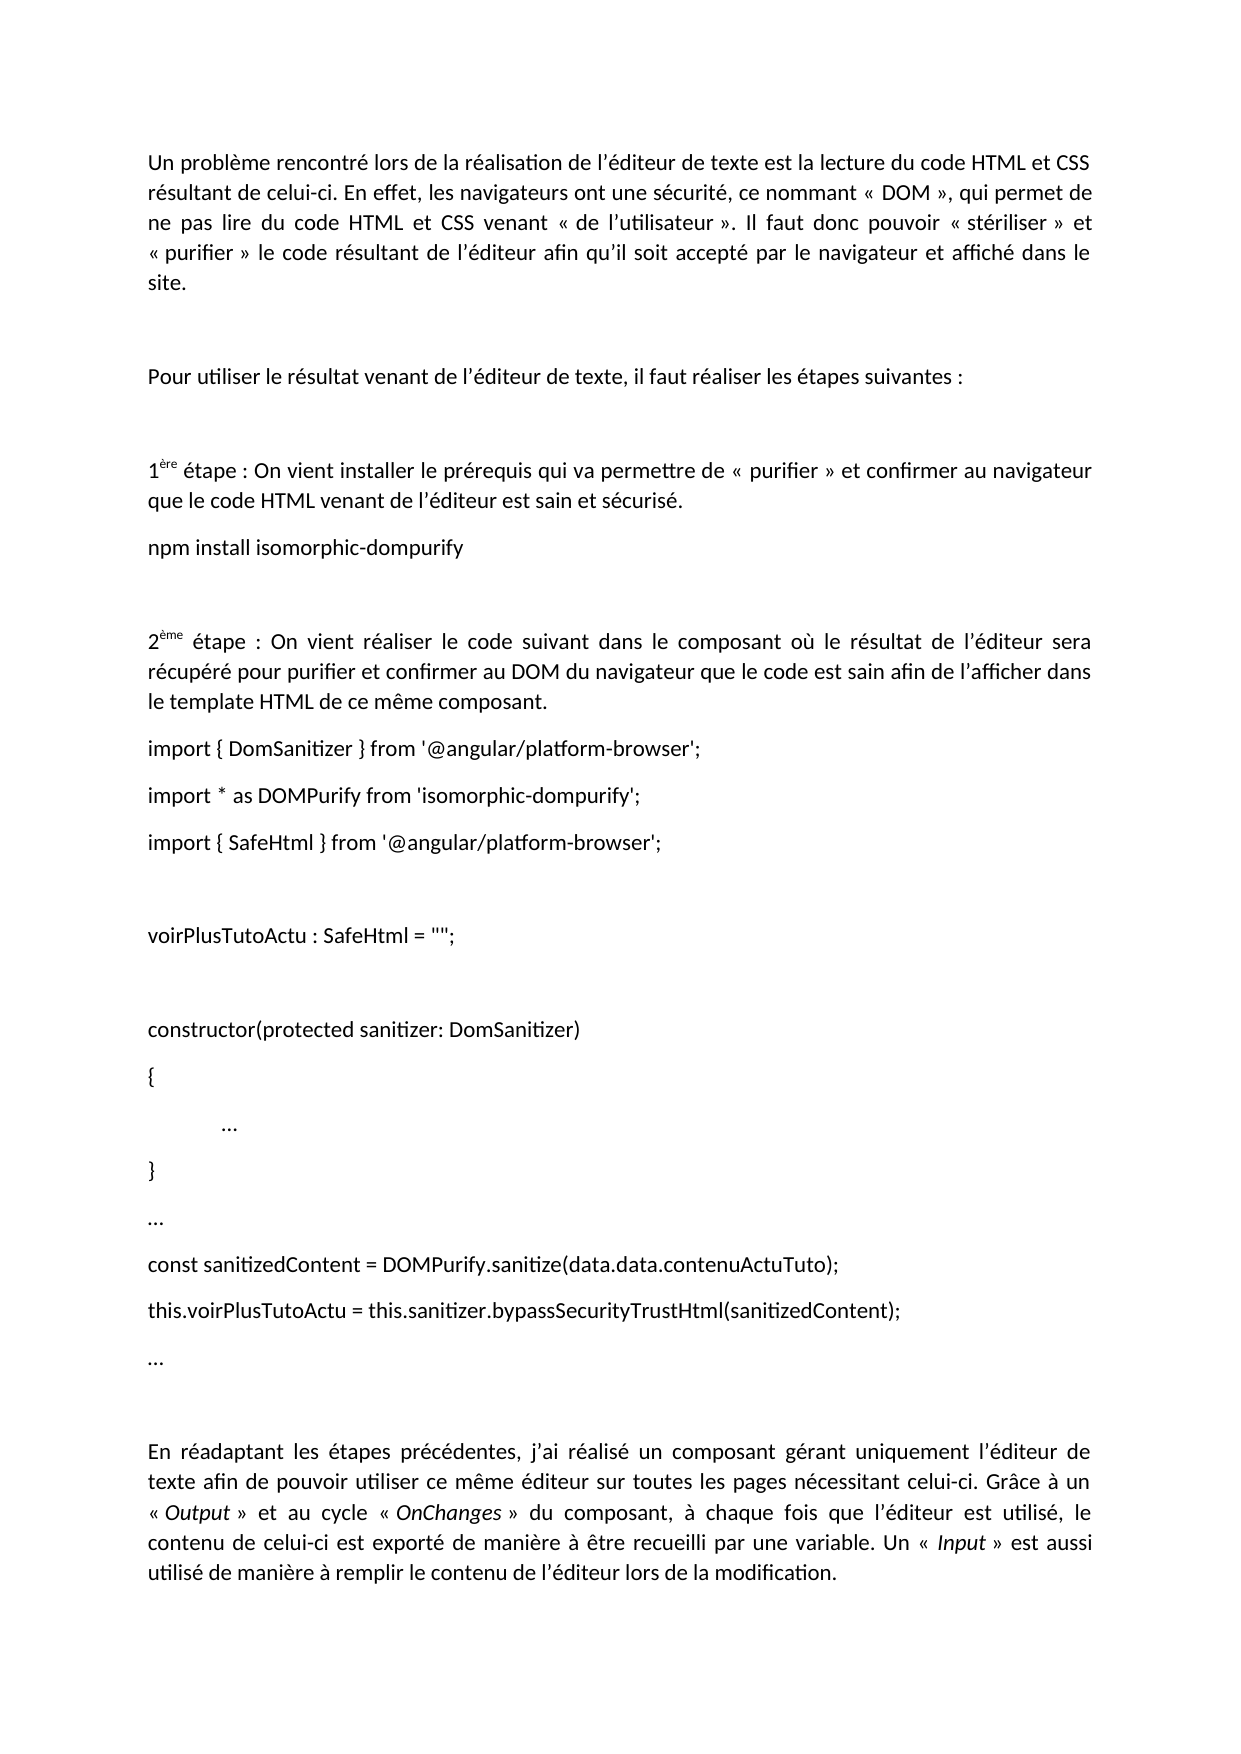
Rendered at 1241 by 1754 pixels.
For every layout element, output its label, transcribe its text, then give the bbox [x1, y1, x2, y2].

text } [148, 1156, 1093, 1184]
text 1ère étape : On vient installer le prérequis qui va permettre de « purifier » et confirmer au navigateur que le code HTML venant de l’éditeur est sain et sécurisé. [148, 456, 1093, 514]
text 2ème étape : On vient réaliser le code suivant dans le composant où le résultat de l’éditeur sera récupéré pour purifier et confirmer au DOM du navigateur que le code est sain afin de l’afficher dans le template HTML de ce même composant. [148, 627, 1093, 715]
text import { DomSanitizer } from '@angular/platform-browser'; [148, 734, 1093, 762]
text const sanitizedContent = DOMPurify.sanitize(data.data.contenuActuTuto); [148, 1250, 1093, 1278]
text npm install isomorphic-dompurify [148, 533, 1093, 561]
text voirPlusTutoActu : SafeHtml = ""; [148, 922, 1093, 949]
text … [148, 1203, 1093, 1231]
text … [148, 1343, 1093, 1371]
text this.voirPlusTutoActu = this.sanitizer.bypassSecurityTrustHtml(sanitizedContent); [148, 1297, 1093, 1324]
text … [148, 1109, 1093, 1137]
text Pour utiliser le résultat venant de l’éditeur de texte, il faut réaliser les étapes suivantes : [148, 362, 1093, 390]
text En réadaptant les étapes précédentes, j’ai réalisé un composant gérant uniquement l’éditeur de texte afin de pouvoir utiliser ce même éditeur sur toutes les pages nécessitant celui-ci. Grâce à un « Output » et au cycle « OnChanges » du composant, à chaque fois que l’éditeur est utilisé, le contenu de celui-ci est exporté de manière à être recueilli par une variable. Un « Input » est aussi utilisé de manière à remplir le contenu de l’éditeur lors de la modification. [148, 1437, 1093, 1586]
text Un problème rencontré lors de la réalisation de l’éditeur de texte est la lecture du code HTML et CSS résultant de celui-ci. En effet, les navigateurs ont une sécurité, ce nommant « DOM », qui permet de ne pas lire du code HTML et CSS venant « de l’utilisateur ». Il faut donc pouvoir « stériliser » et « purifier » le code résultant de l’éditeur afin qu’il soit accepté par le navigateur et affiché dans le site. [148, 148, 1093, 296]
text import * as DOMPurify from 'isomorphic-dompurify'; [148, 781, 1093, 809]
text constructor(protected sanitizer: DomSanitizer) [148, 1015, 1093, 1043]
text { [148, 1062, 1093, 1090]
text import { SafeHtml } from '@angular/platform-browser'; [148, 828, 1093, 856]
